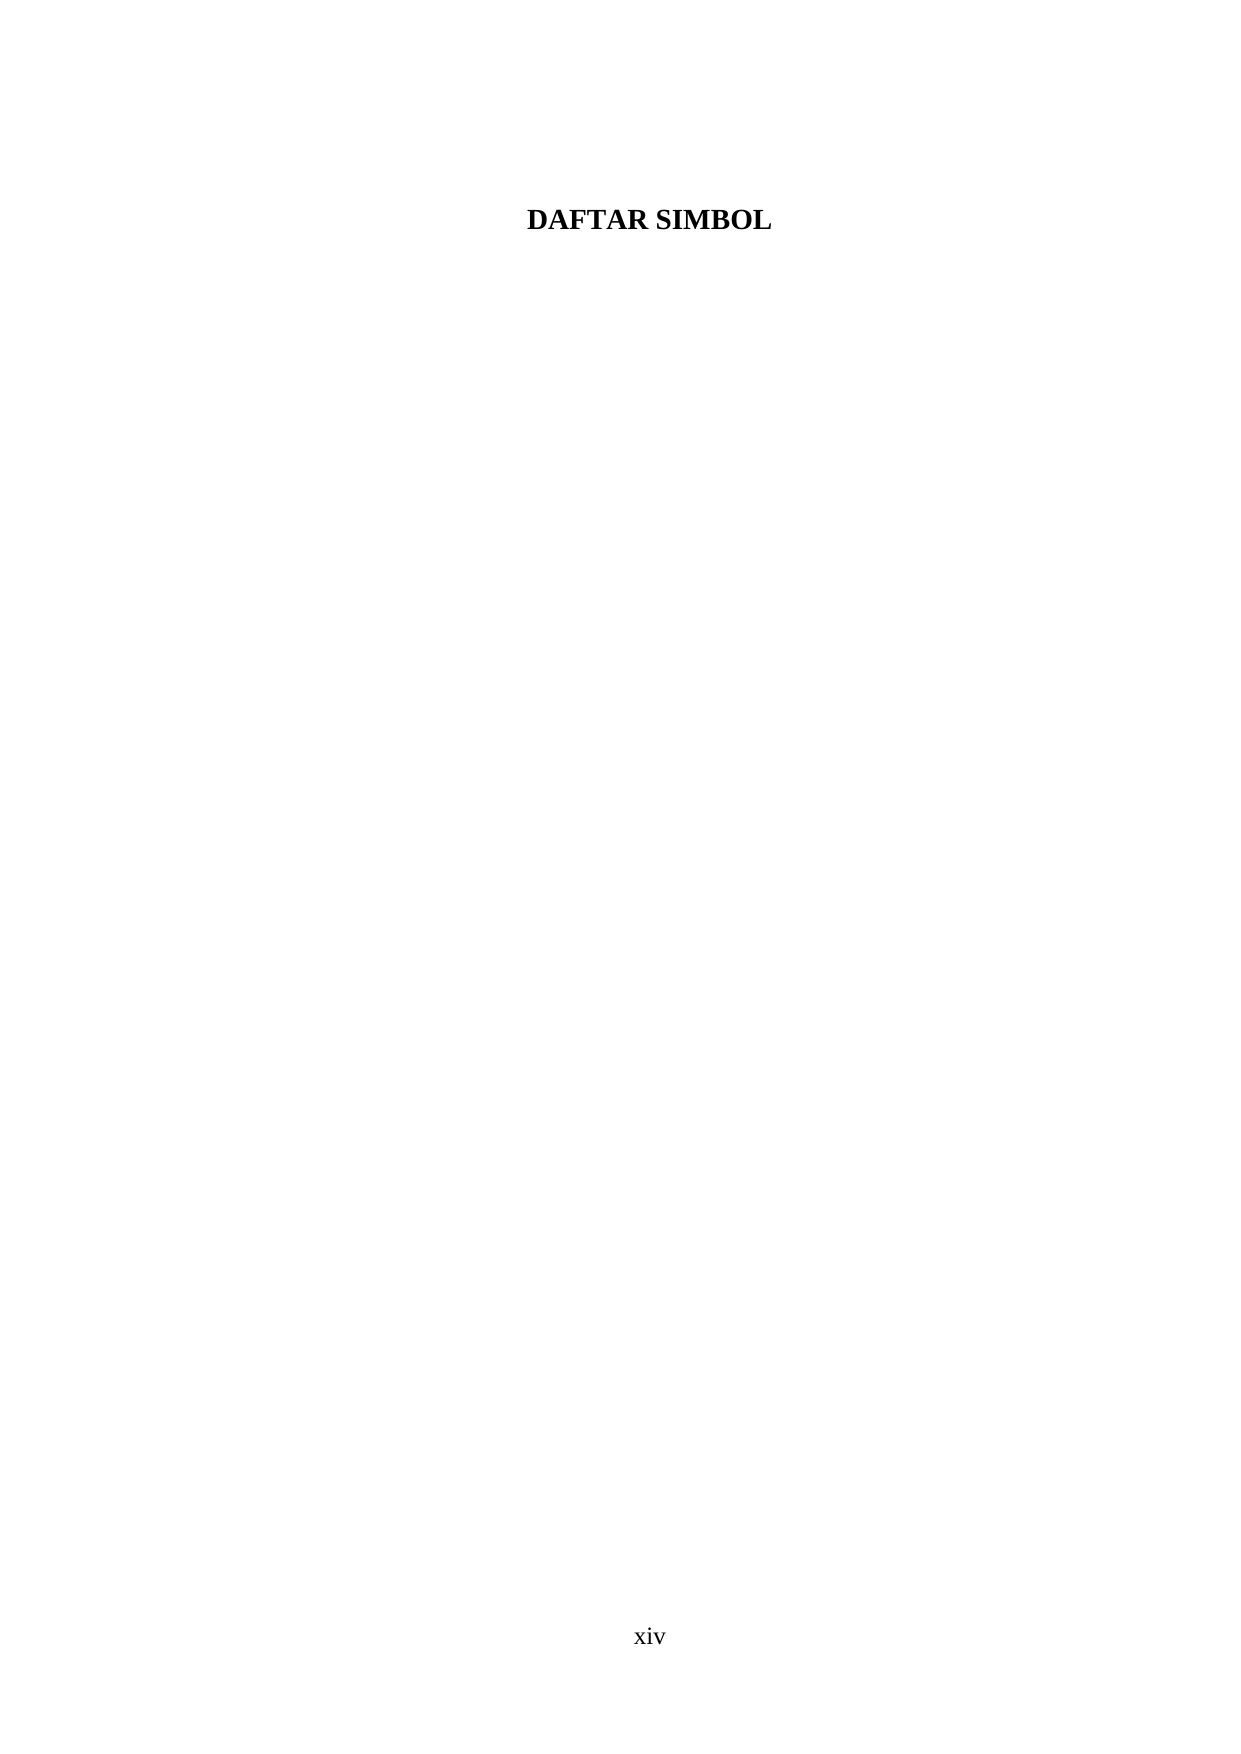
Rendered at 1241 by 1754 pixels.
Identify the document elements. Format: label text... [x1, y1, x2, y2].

subtitle DAFTAR SIMBOL [236, 202, 1063, 236]
